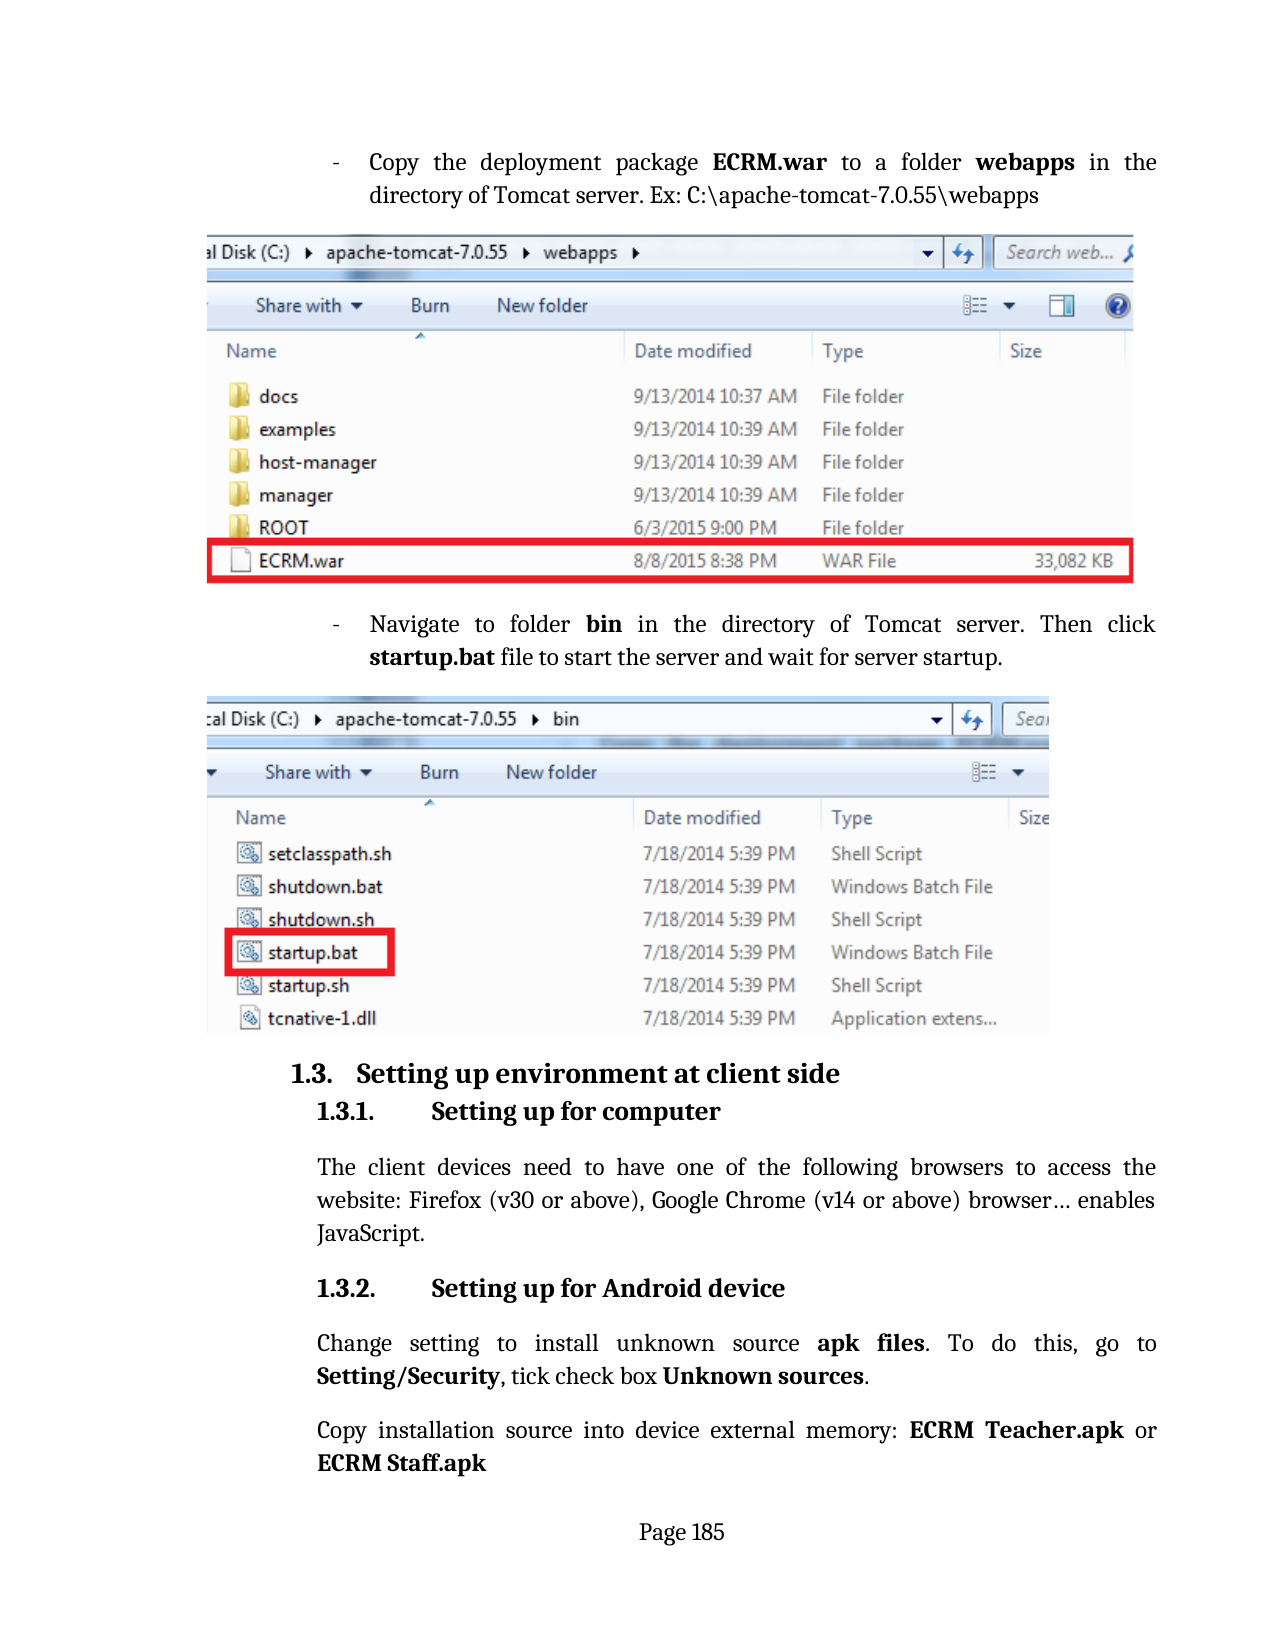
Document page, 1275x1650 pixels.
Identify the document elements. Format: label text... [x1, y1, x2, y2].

list Setting up for computer [317, 1096, 1157, 1127]
picture [206, 234, 1134, 585]
text The client devices need to have one of the following browsers to access the website: Firefox (v30 or above), Google Chrome (v14 or above) browser… enables JavaScript. [317, 1153, 1157, 1247]
text Change setting to install unknown source apk files. To do this, go to Setting/Security, tick check box Unknown sources. [317, 1329, 1157, 1391]
list Setting up environment at client side [291, 1058, 1157, 1091]
list Copy the deployment package ECRM.war to a folder webapps in the directory of Tomcat server. Ex: C:\apache-tomcat-7.0.55\webapps [332, 148, 1157, 209]
text Copy installation source into device external memory: ECRM Teacher.apk or ECRM Staff.apk [317, 1416, 1157, 1478]
list Navigate to folder bin in the directory of Tomcat server. Then click startup.bat file to start the server and wait for server startup. [332, 610, 1157, 671]
list Setting up for Android device [317, 1273, 1157, 1304]
picture [206, 696, 1049, 1033]
